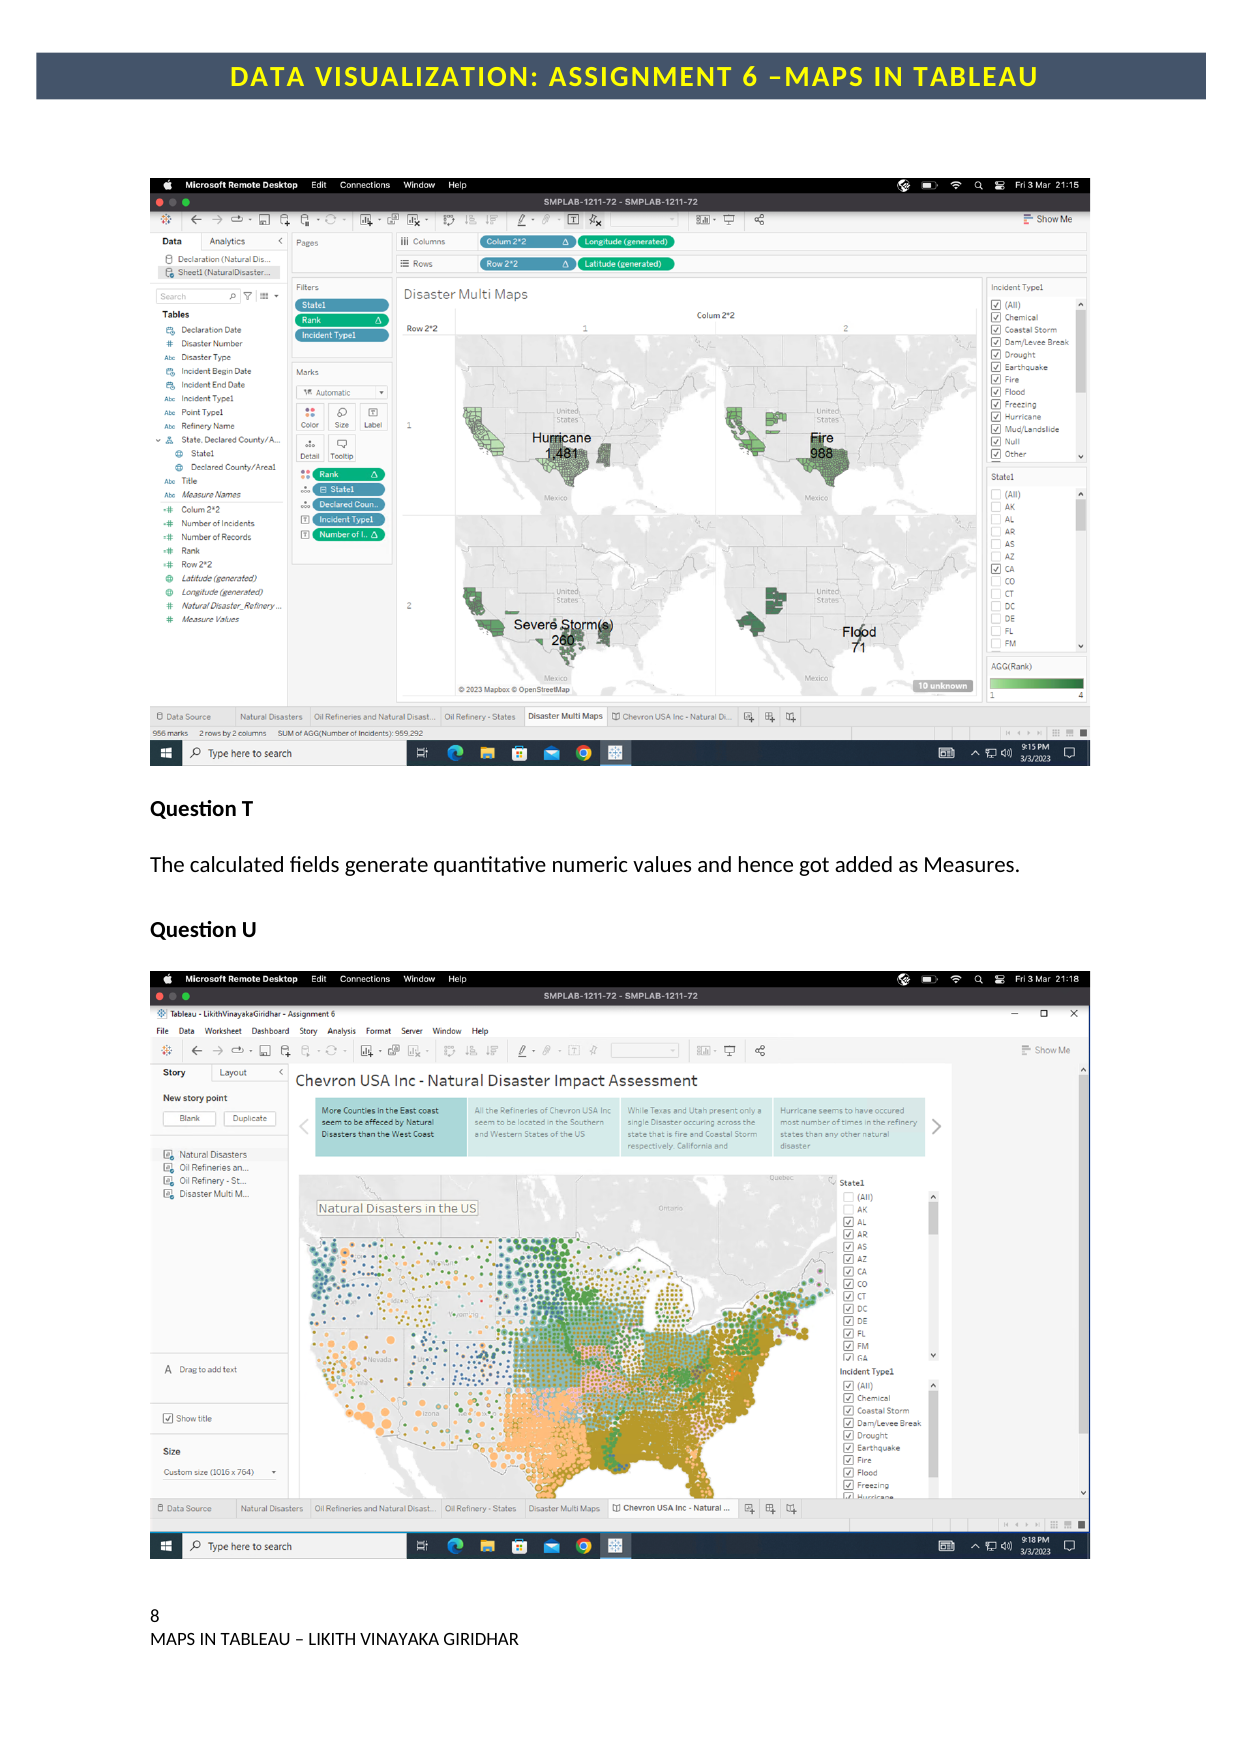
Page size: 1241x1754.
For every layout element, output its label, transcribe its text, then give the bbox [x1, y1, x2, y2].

picture [150, 971, 1091, 1559]
text Question T [150, 794, 1090, 822]
text Question U [150, 915, 1090, 943]
text The calculated fields generate quantitative numeric values and hence got added as Measures. [150, 850, 1090, 878]
picture [150, 178, 1091, 766]
